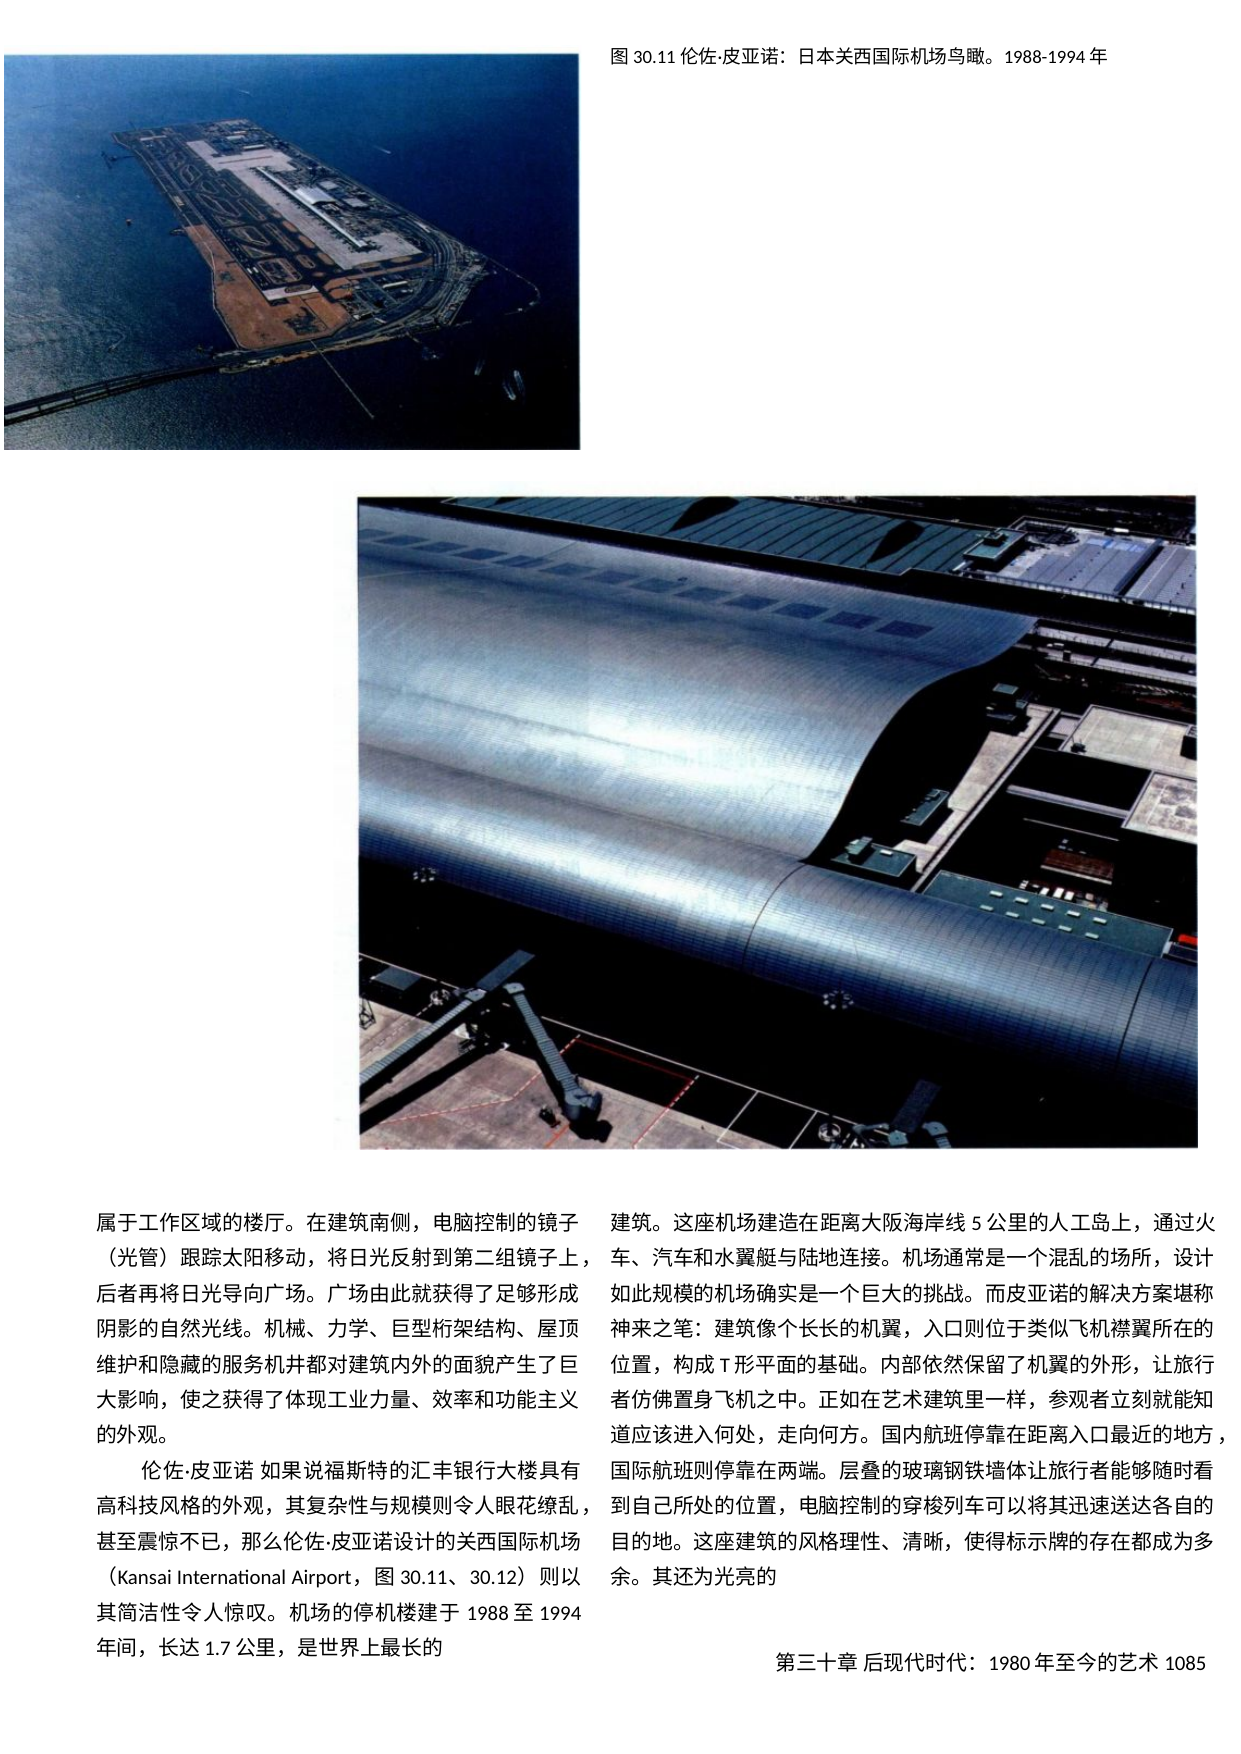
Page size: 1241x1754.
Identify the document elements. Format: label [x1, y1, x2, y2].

picture [4, 45, 582, 450]
picture [333, 481, 1198, 1150]
